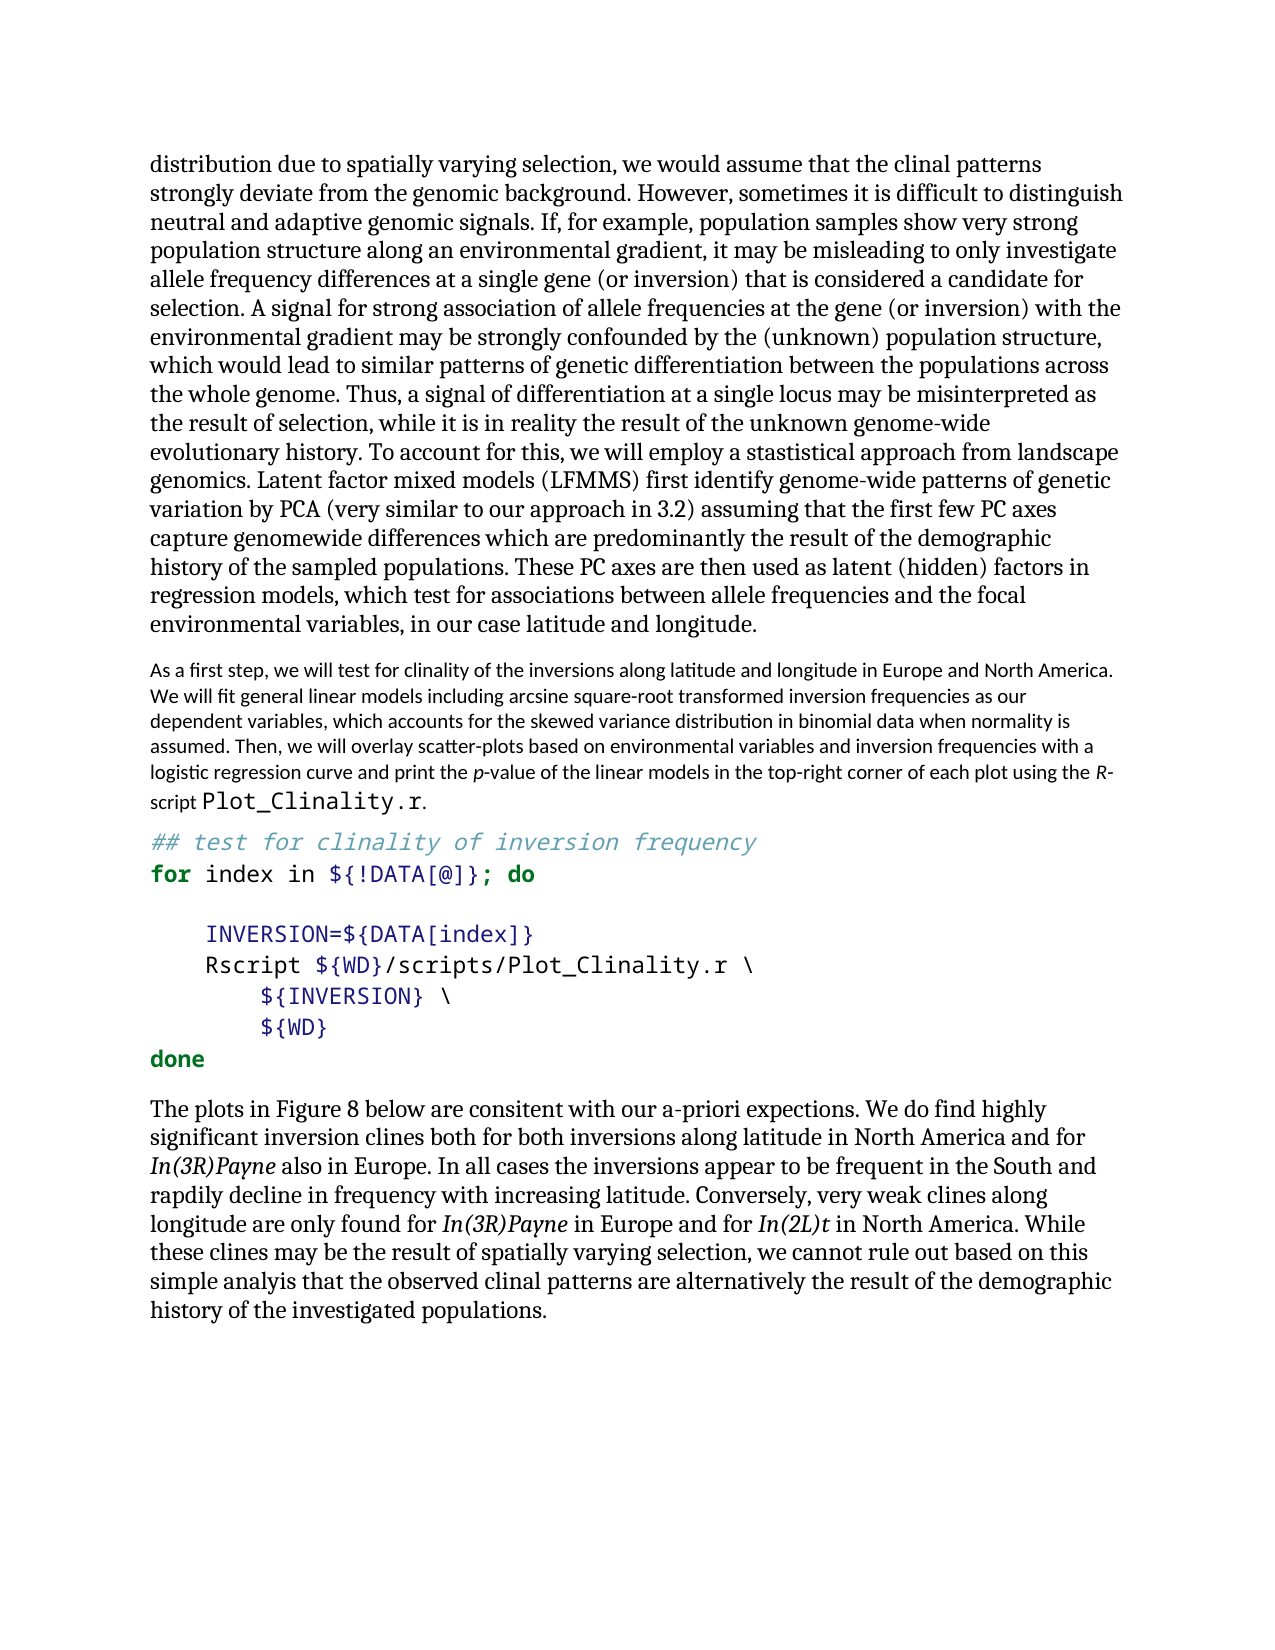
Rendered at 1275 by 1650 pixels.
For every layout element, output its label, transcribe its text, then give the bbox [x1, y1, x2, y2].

text As a first step, we will test for clinality of the inversions along latitude and longitude in Europe and North America. We will fit general linear models including arcsine square-root transformed inversion frequencies as our dependent variables, which accounts for the skewed variance distribution in binomial data when normality is assumed. Then, we will overlay scatter-plots based on environmental variables and inversion frequencies with a logistic regression curve and print the p-value of the linear models in the top-right corner of each plot using the R-script Plot_Clinality.r. [150, 657, 1125, 816]
text The plots in Figure 8 below are consitent with our a-priori expections. We do find highly significant inversion clines both for both inversions along latitude in North America and for In(3R)Payne also in Europe. In all cases the inversions appear to be frequent in the South and rapdily decline in frequency with increasing latitude. Conversely, very weak clines along longitude are only found for In(3R)Payne in Europe and for In(2L)t in North America. While these clines may be the result of spatially varying selection, we cannot rule out based on this simple analyis that the observed clinal patterns are alternatively the result of the demographic history of the investigated populations. [150, 1094, 1125, 1324]
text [150, 150, 1125, 639]
text ## test for clinality of inversion frequency for index in ${!DATA[@]}; do INVERSION=${DATA[index]} Rscript ${WD}/scripts/Plot_Clinality.r \ ${INVERSION} \ ${WD} done [150, 826, 1125, 1074]
